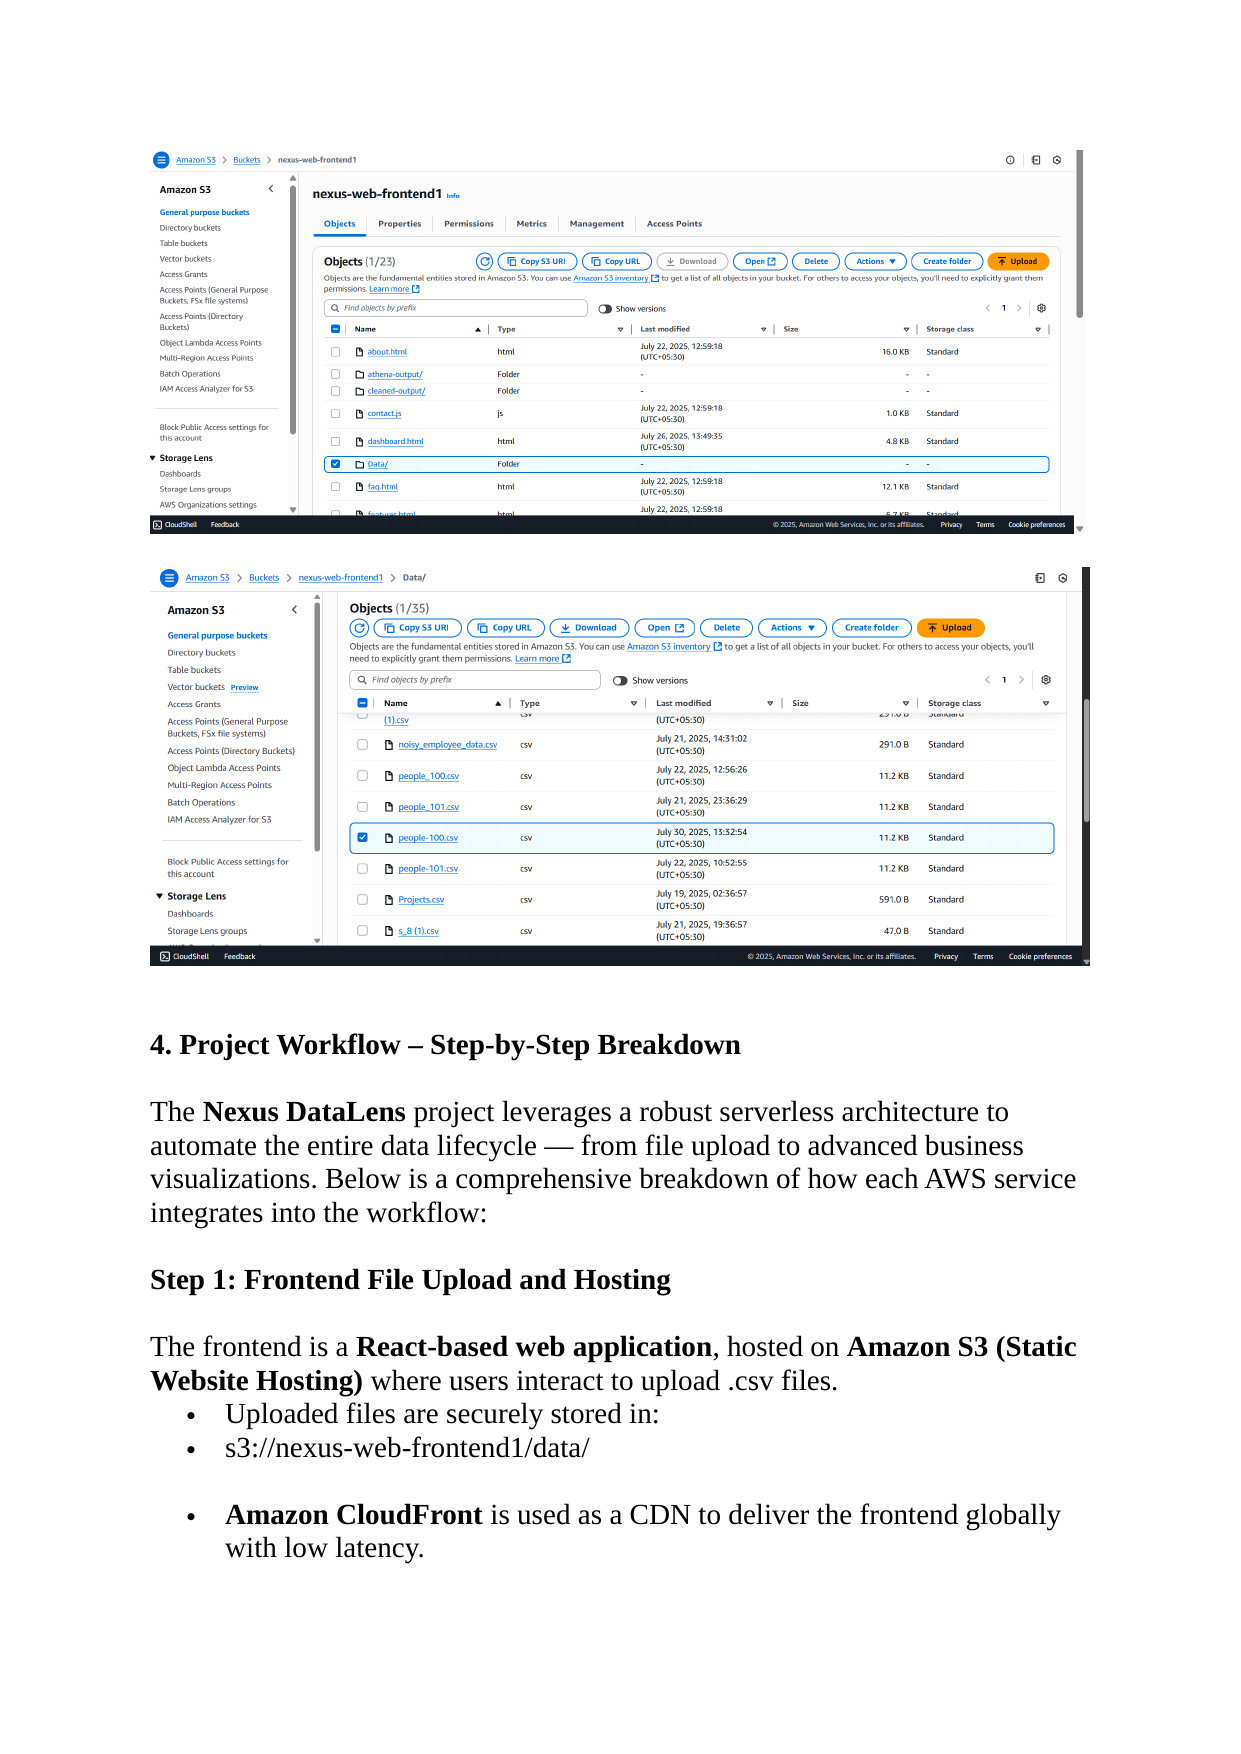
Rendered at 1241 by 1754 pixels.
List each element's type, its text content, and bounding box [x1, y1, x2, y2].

picture [150, 150, 1085, 534]
text The Nexus DataLens project leverages a robust serverless architecture to automate the entire data lifecycle — from file upload to advanced business visualizations. Below is a comprehensive breakdown of how each AWS service integrates into the workflow: [150, 1094, 1090, 1228]
text 4. Project Workflow – Step-by-Step Breakdown [150, 1027, 1090, 1061]
text Step 1: Frontend File Upload and Hosting [150, 1262, 1090, 1296]
picture [150, 567, 1090, 966]
list Amazon CloudFront is used as a CDN to deliver the frontend globally with low latency. [187, 1497, 1090, 1564]
list Uploaded files are securely stored in: [187, 1396, 1090, 1430]
text The frontend is a React-based web application, hosted on Amazon S3 (Static Website Hosting) where users interact to upload .csv files. [150, 1329, 1090, 1396]
list s3://nexus-web-frontend1/data/ [187, 1430, 1090, 1463]
